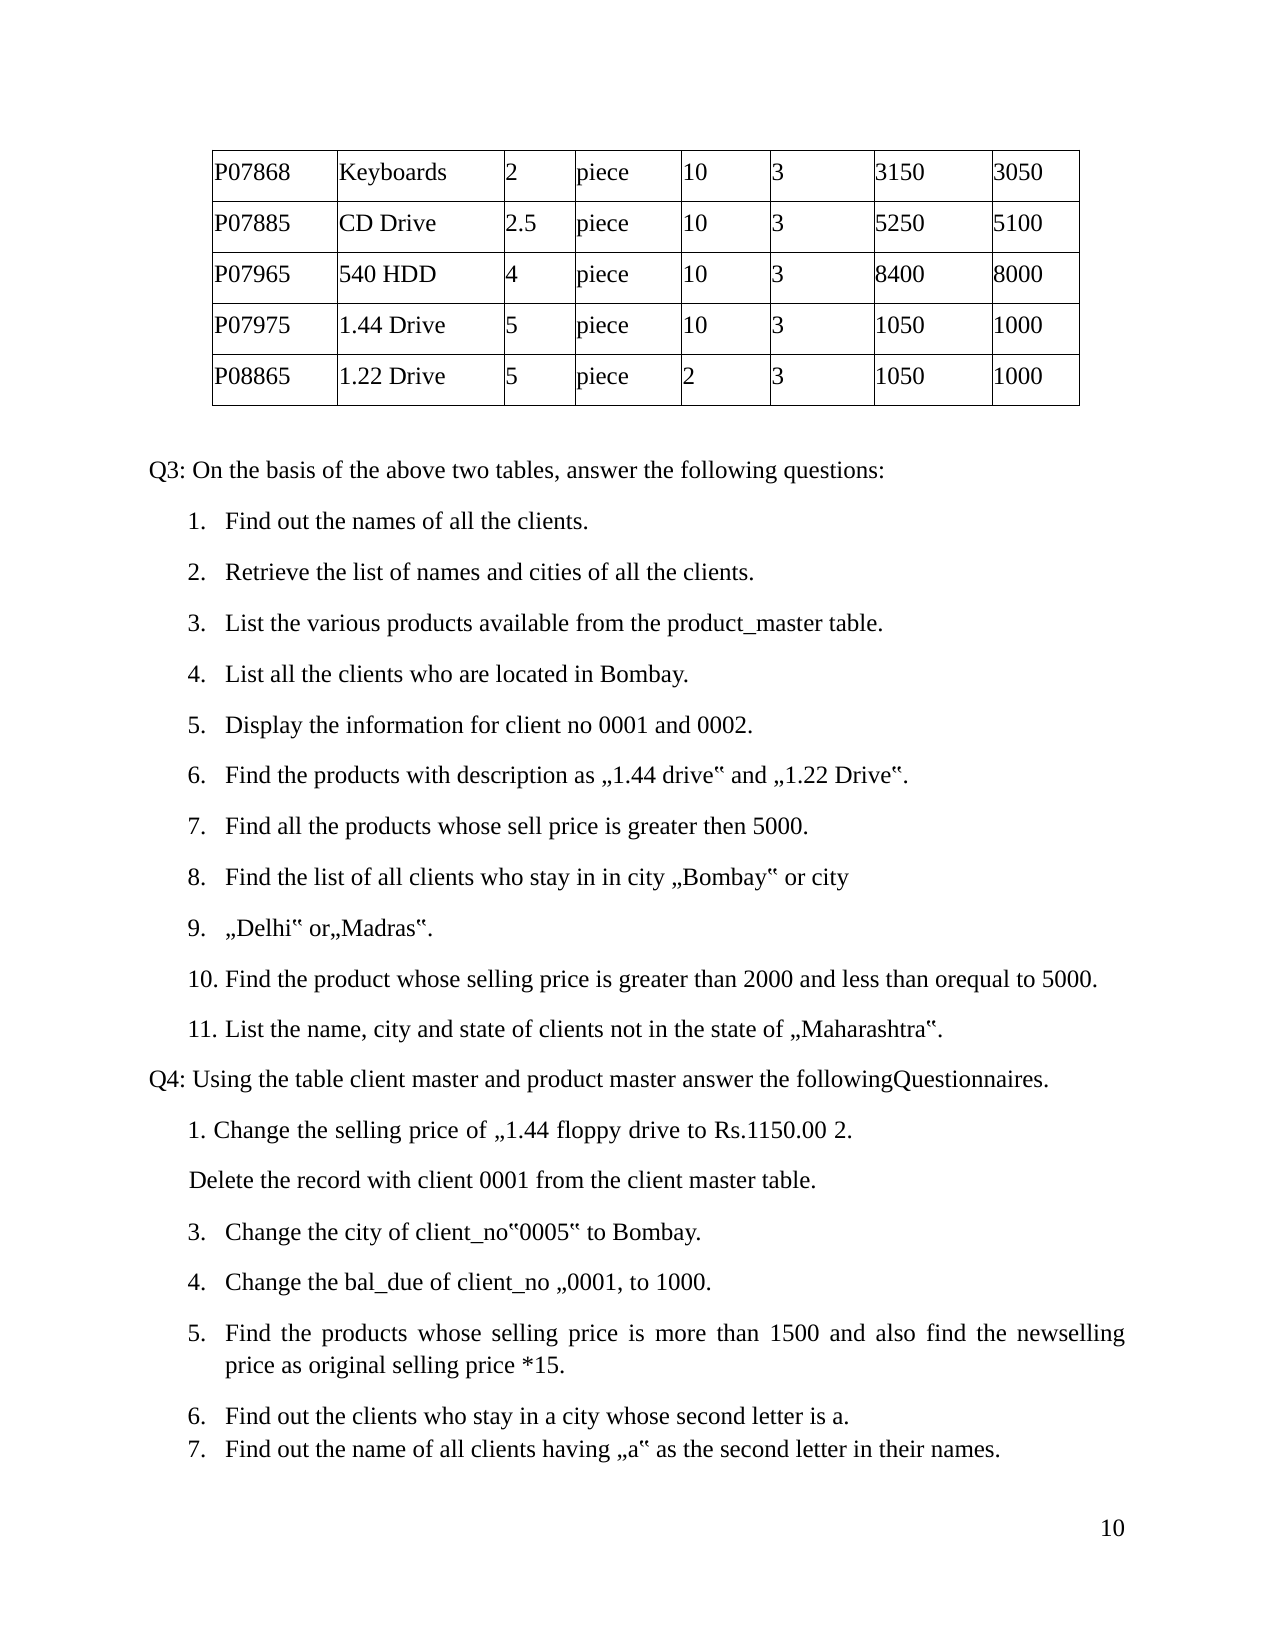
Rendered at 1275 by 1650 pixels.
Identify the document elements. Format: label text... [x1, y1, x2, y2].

table_cell 3050 [993, 151, 1079, 201]
list Find all the products whose sell price is greater then 5000. [187, 811, 1127, 840]
table_cell 8400 [875, 253, 992, 303]
table_cell 10 [682, 202, 770, 252]
list Retrieve the list of names and cities of all the clients. [187, 557, 1127, 586]
table_cell piece [576, 202, 681, 252]
table_cell 10 [682, 151, 770, 201]
table_cell 3 [771, 253, 874, 303]
list Find the product whose selling price is greater than 2000 and less than orequal to 5000. [187, 964, 1127, 992]
list List all the clients who are located in Bombay. [187, 659, 1127, 688]
table_cell 8000 [993, 253, 1079, 303]
table_cell 5250 [875, 202, 992, 252]
table_cell CD Drive [338, 202, 504, 252]
table_cell 3 [771, 355, 874, 405]
list Find the list of all clients who stay in in city „Bombay‟ or city [187, 862, 1127, 891]
table_cell P07965 [213, 253, 337, 303]
table_cell 1000 [993, 304, 1079, 354]
table_cell 1050 [875, 355, 992, 405]
table_cell P08865 [213, 355, 337, 405]
list Display the information for client no 0001 and 0002. [187, 710, 1127, 738]
table_cell 1050 [875, 304, 992, 354]
table_cell piece [576, 355, 681, 405]
list Find out the clients who stay in a city whose second letter is a. [187, 1401, 1127, 1430]
text Q3: On the basis of the above two tables, answer the following questions: [148, 456, 1127, 484]
table_cell 4 [505, 253, 575, 303]
table_cell piece [576, 151, 681, 201]
table_cell 2 [682, 355, 770, 405]
table_cell 3 [771, 151, 874, 201]
list List the various products available from the product_master table. [187, 608, 1127, 637]
table_cell piece [576, 253, 681, 303]
table_cell 5 [505, 355, 575, 405]
table_cell 540 HDD [338, 253, 504, 303]
table_cell 10 [682, 304, 770, 354]
table_cell Keyboards [338, 151, 504, 201]
table_cell P07868 [213, 151, 337, 201]
list Find out the name of all clients having „a‟ as the second letter in their names. [187, 1434, 1127, 1463]
table_cell piece [576, 304, 681, 354]
list Find the products with description as „1.44 drive‟ and „1.22 Drive‟. [187, 760, 1127, 789]
table_cell 1.44 Drive [338, 304, 504, 354]
table_cell P07975 [213, 304, 337, 354]
table_cell P07885 [213, 202, 337, 252]
table_cell 2.5 [505, 202, 575, 252]
table_cell 10 [682, 253, 770, 303]
table_cell 5100 [993, 202, 1079, 252]
list List the name, city and state of clients not in the state of „Maharashtra‟. [187, 1014, 1127, 1043]
table_cell 3 [771, 304, 874, 354]
list „Delhi‟ or„Madras‟. [187, 913, 1127, 942]
list Find the products whose selling price is more than 1500 and also find the newselling price as original selling price *15. [187, 1318, 1127, 1379]
list Change the bal_due of client_no „0001, to 1000. [187, 1267, 1127, 1296]
list Find out the names of all the clients. [187, 506, 1127, 535]
table_cell 3 [771, 202, 874, 252]
table_cell 5 [505, 304, 575, 354]
list Change the city of client_no‟0005‟ to Bombay. [187, 1217, 1127, 1245]
table_cell 1.22 Drive [338, 355, 504, 405]
table_cell 1000 [993, 355, 1079, 405]
text Q4: Using the table client master and product master answer the followingQuestionnaires. [148, 1064, 1127, 1093]
table_cell 3150 [875, 151, 992, 201]
table_cell 2 [505, 151, 575, 201]
text 1. Change the selling price of „1.44 floppy drive to Rs.1150.00 2. Delete the record with client 0001 from the client master table. [187, 1115, 853, 1194]
